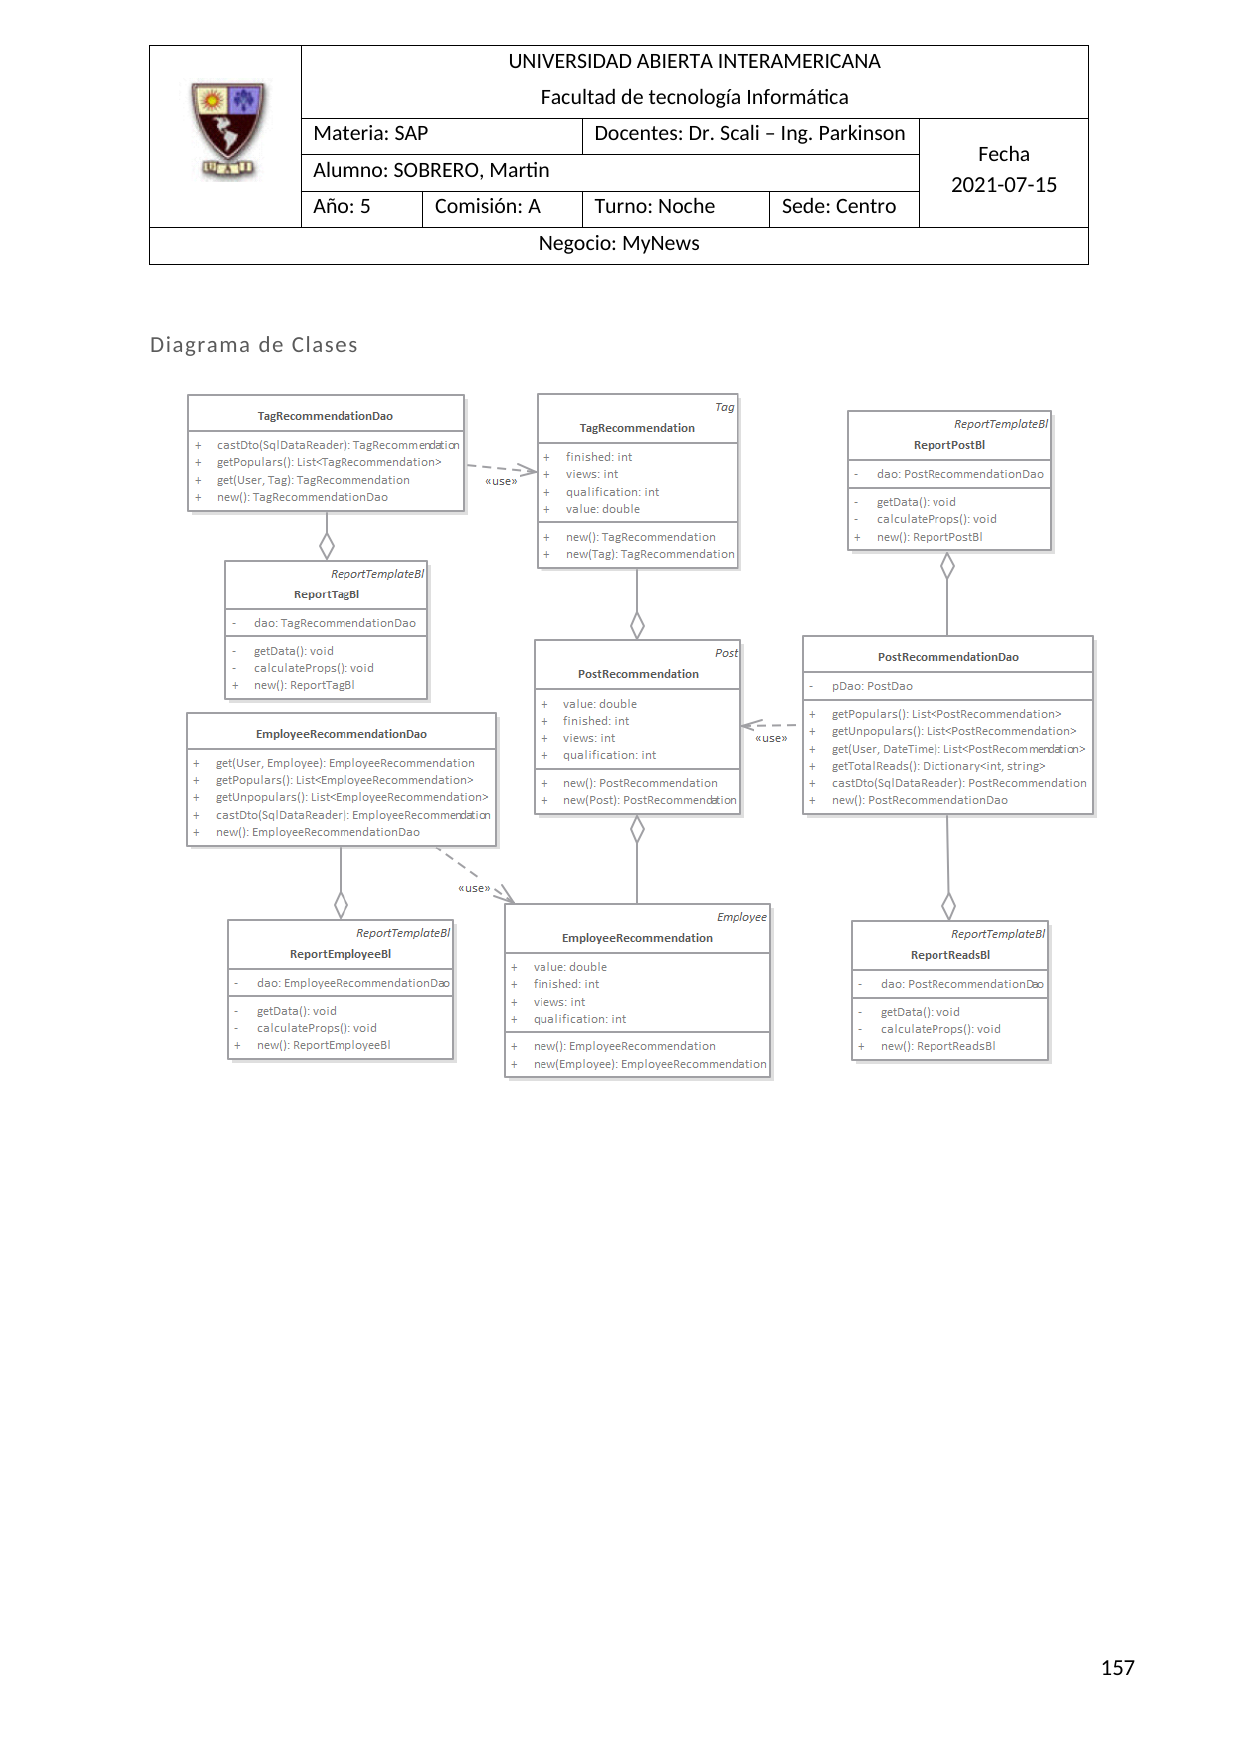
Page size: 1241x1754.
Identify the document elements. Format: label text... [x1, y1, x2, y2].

picture [177, 74, 278, 187]
subtitle Diagrama de Clases [150, 330, 1135, 358]
picture [183, 387, 1102, 1085]
